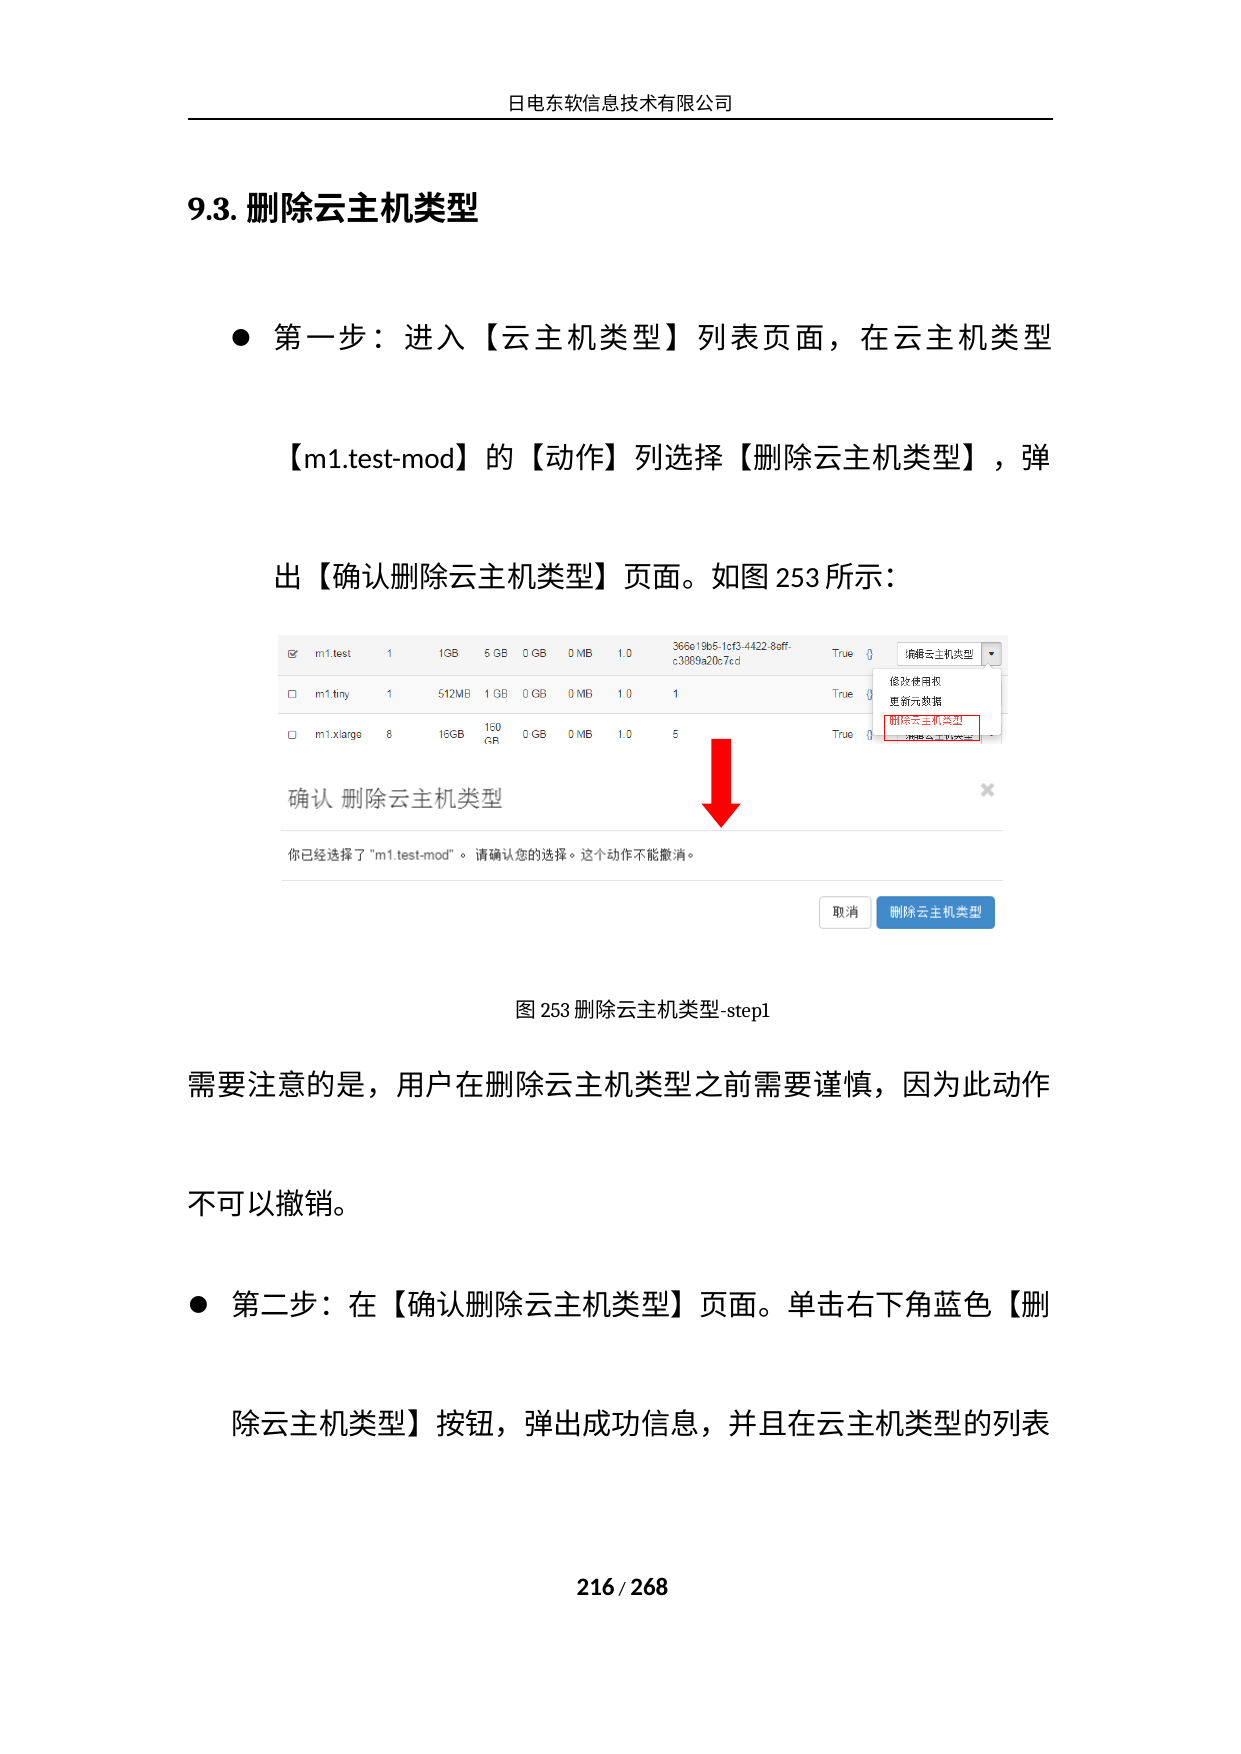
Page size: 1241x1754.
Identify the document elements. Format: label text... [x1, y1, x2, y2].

subtitle 删除云主机类型 [187, 166, 1053, 245]
picture [281, 772, 1004, 937]
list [187, 1263, 1053, 1461]
list 第一步：进入【云主机类型】列表页面，在云主机类型【m1.test-mod】的【动作】列选择【删除云主机类型】，弹出【确认删除云主机类型】页面。如图253所示： [230, 297, 1053, 614]
picture [274, 635, 1010, 744]
text 需要注意的是，用户在删除云主机类型之前需要谨慎，因为此动作不可以撤销。 [187, 1043, 1053, 1242]
text 图 253删除云主机类型-step1 [231, 988, 1053, 1028]
